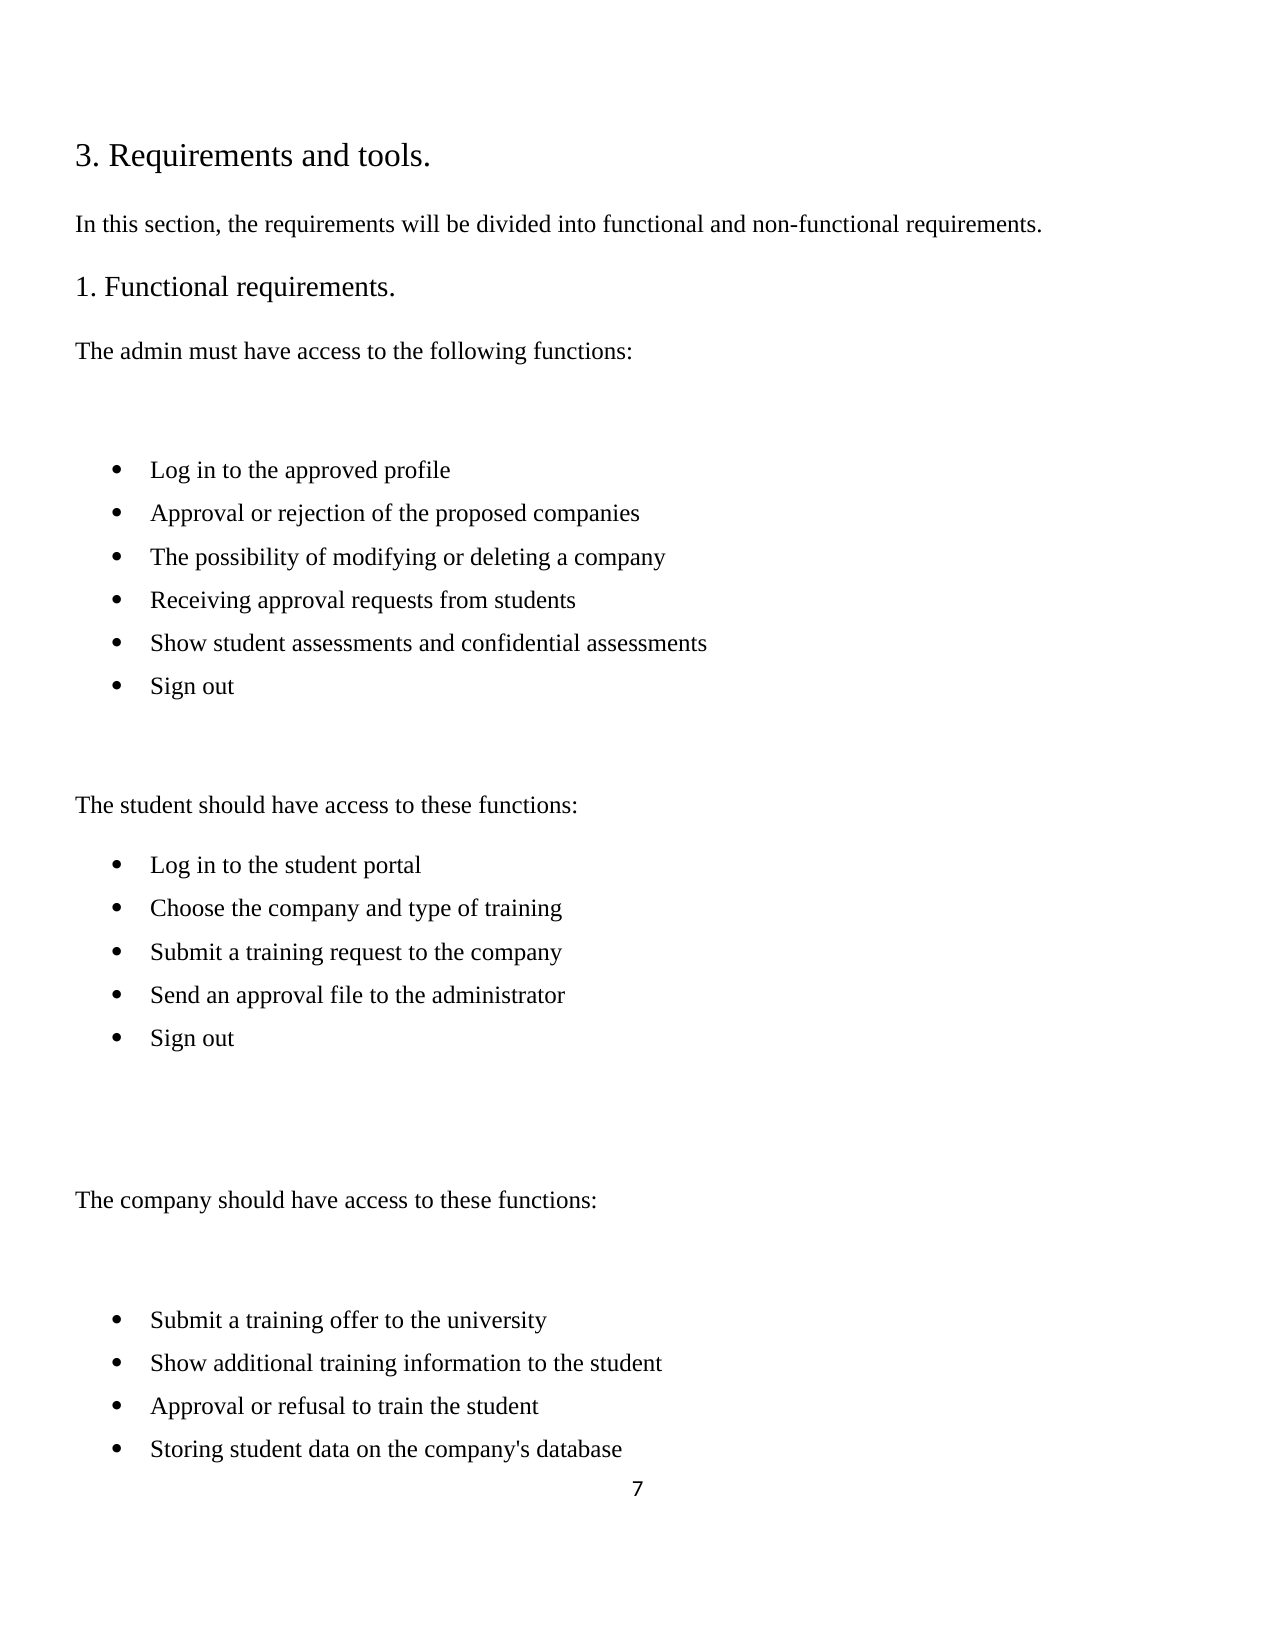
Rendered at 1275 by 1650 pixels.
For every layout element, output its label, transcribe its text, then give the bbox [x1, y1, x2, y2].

list Choose the company and type of training [112, 893, 1200, 922]
text The company should have access to these functions: [75, 1186, 1200, 1214]
list Storing student data on the company's database [112, 1434, 1200, 1463]
text The student should have access to these functions: [75, 791, 1200, 819]
list The possibility of modifying or deleting a company [112, 542, 1200, 570]
list Submit a training offer to the university [112, 1305, 1200, 1334]
list Show student assessments and confidential assessments [112, 628, 1200, 657]
list Sign out [112, 1023, 1200, 1052]
text 3. Requirements and tools. [75, 135, 1200, 173]
list Approval or refusal to train the student [112, 1391, 1200, 1420]
list Log in to the approved profile [112, 455, 1200, 484]
list Approval or rejection of the proposed companies [112, 498, 1200, 527]
text 1. Functional requirements. [75, 269, 1200, 302]
list Receiving approval requests from students [112, 585, 1200, 613]
list Submit a training request to the company [112, 937, 1200, 965]
list Send an approval file to the administrator [112, 980, 1200, 1008]
text In this section, the requirements will be divided into functional and non-functional requirements. [75, 209, 1200, 238]
text The admin must have access to the following functions: [75, 336, 1200, 364]
list Sign out [112, 671, 1200, 700]
list Log in to the student portal [112, 850, 1200, 879]
list Show additional training information to the student [112, 1348, 1200, 1377]
